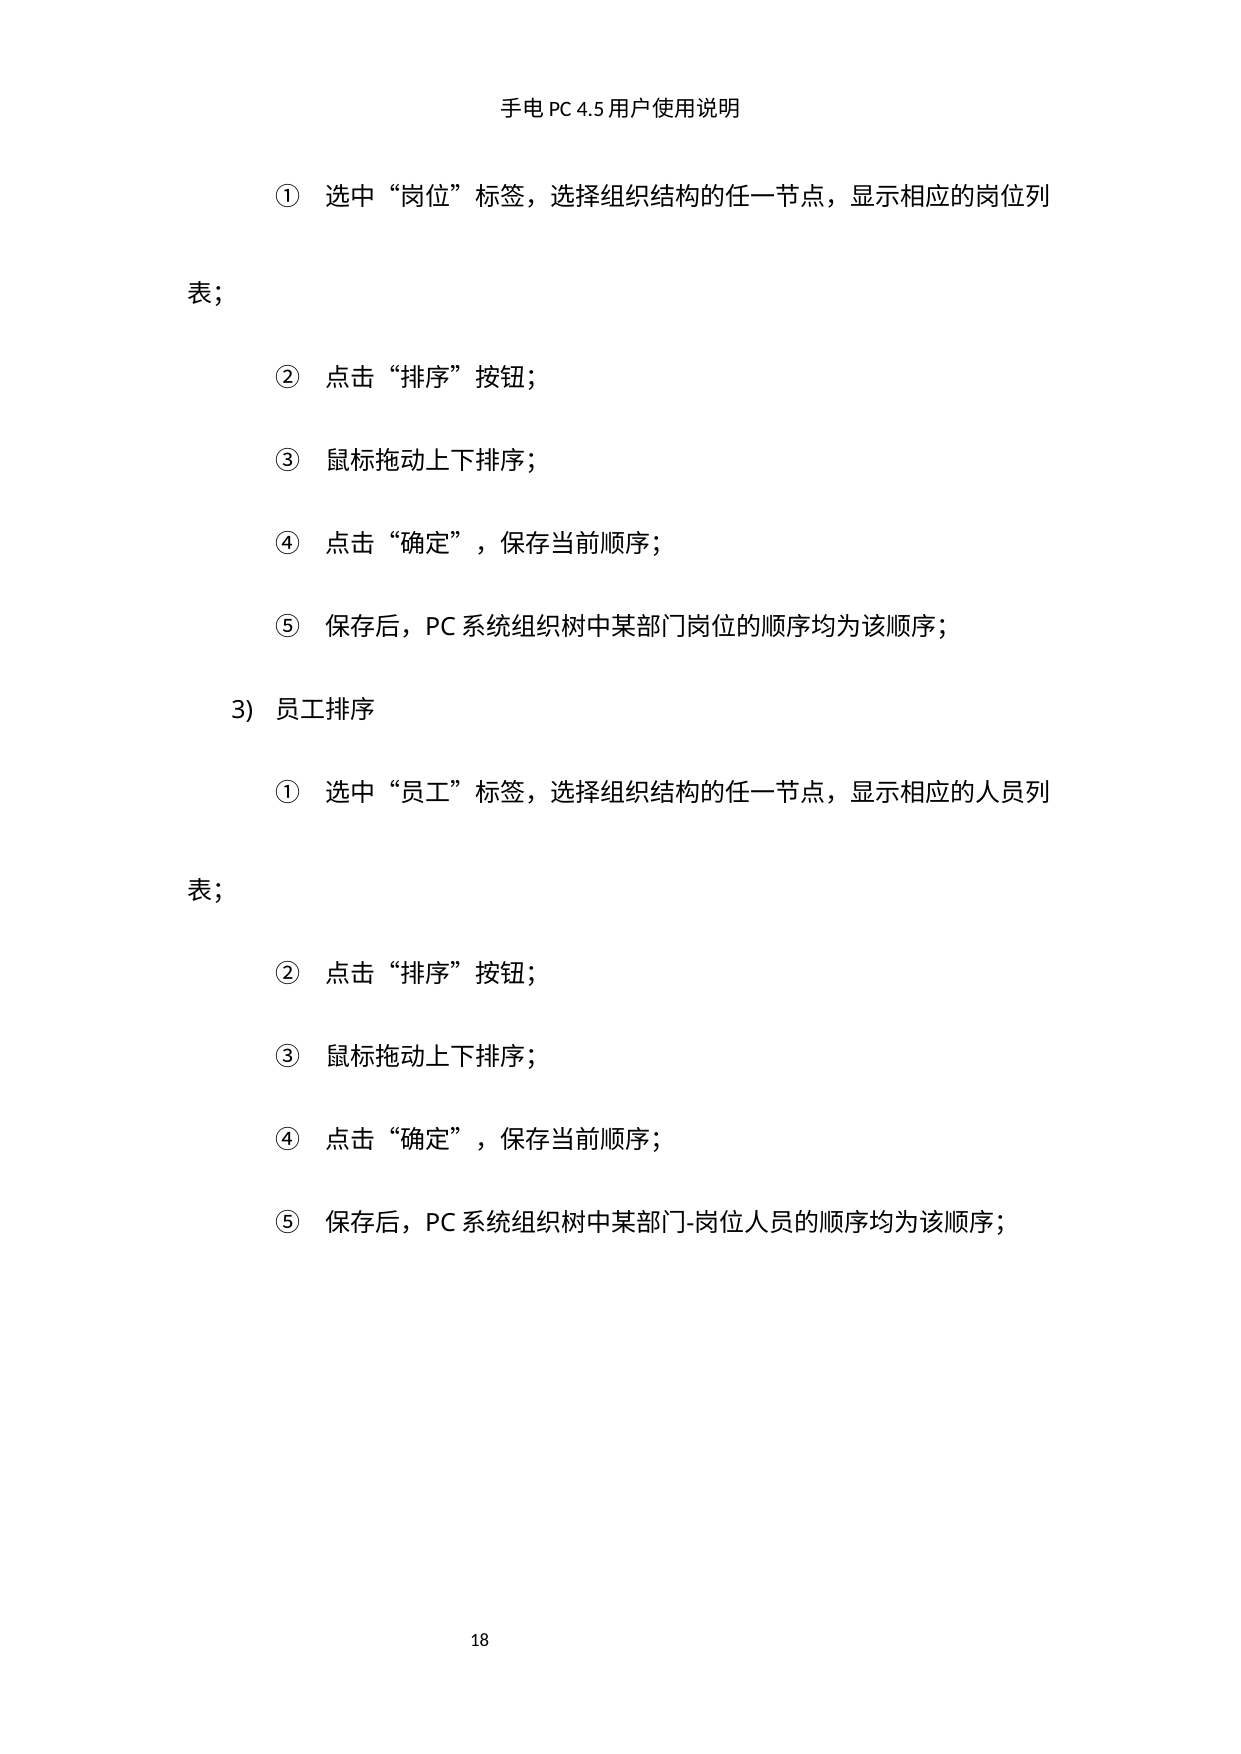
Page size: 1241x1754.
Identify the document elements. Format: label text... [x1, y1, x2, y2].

list 点击“确定”，保存当前顺序； [187, 509, 1053, 574]
list 点击“确定”，保存当前顺序； [187, 1105, 1053, 1170]
list 鼠标拖动上下排序； [187, 426, 1053, 491]
list 员工排序 [231, 675, 1053, 740]
list 选中“岗位”标签，选择组织结构的任一节点，显示相应的岗位列表； [187, 162, 1053, 324]
list 鼠标拖动上下排序； [187, 1022, 1053, 1087]
list 选中“员工”标签，选择组织结构的任一节点，显示相应的人员列表； [187, 758, 1053, 921]
list 保存后，PC系统组织树中某部门岗位的顺序均为该顺序； [187, 592, 1053, 657]
list 点击“排序”按钮； [187, 343, 1053, 408]
list 保存后，PC系统组织树中某部门-岗位人员的顺序均为该顺序； [187, 1188, 1053, 1253]
list 点击“排序”按钮； [187, 939, 1053, 1004]
